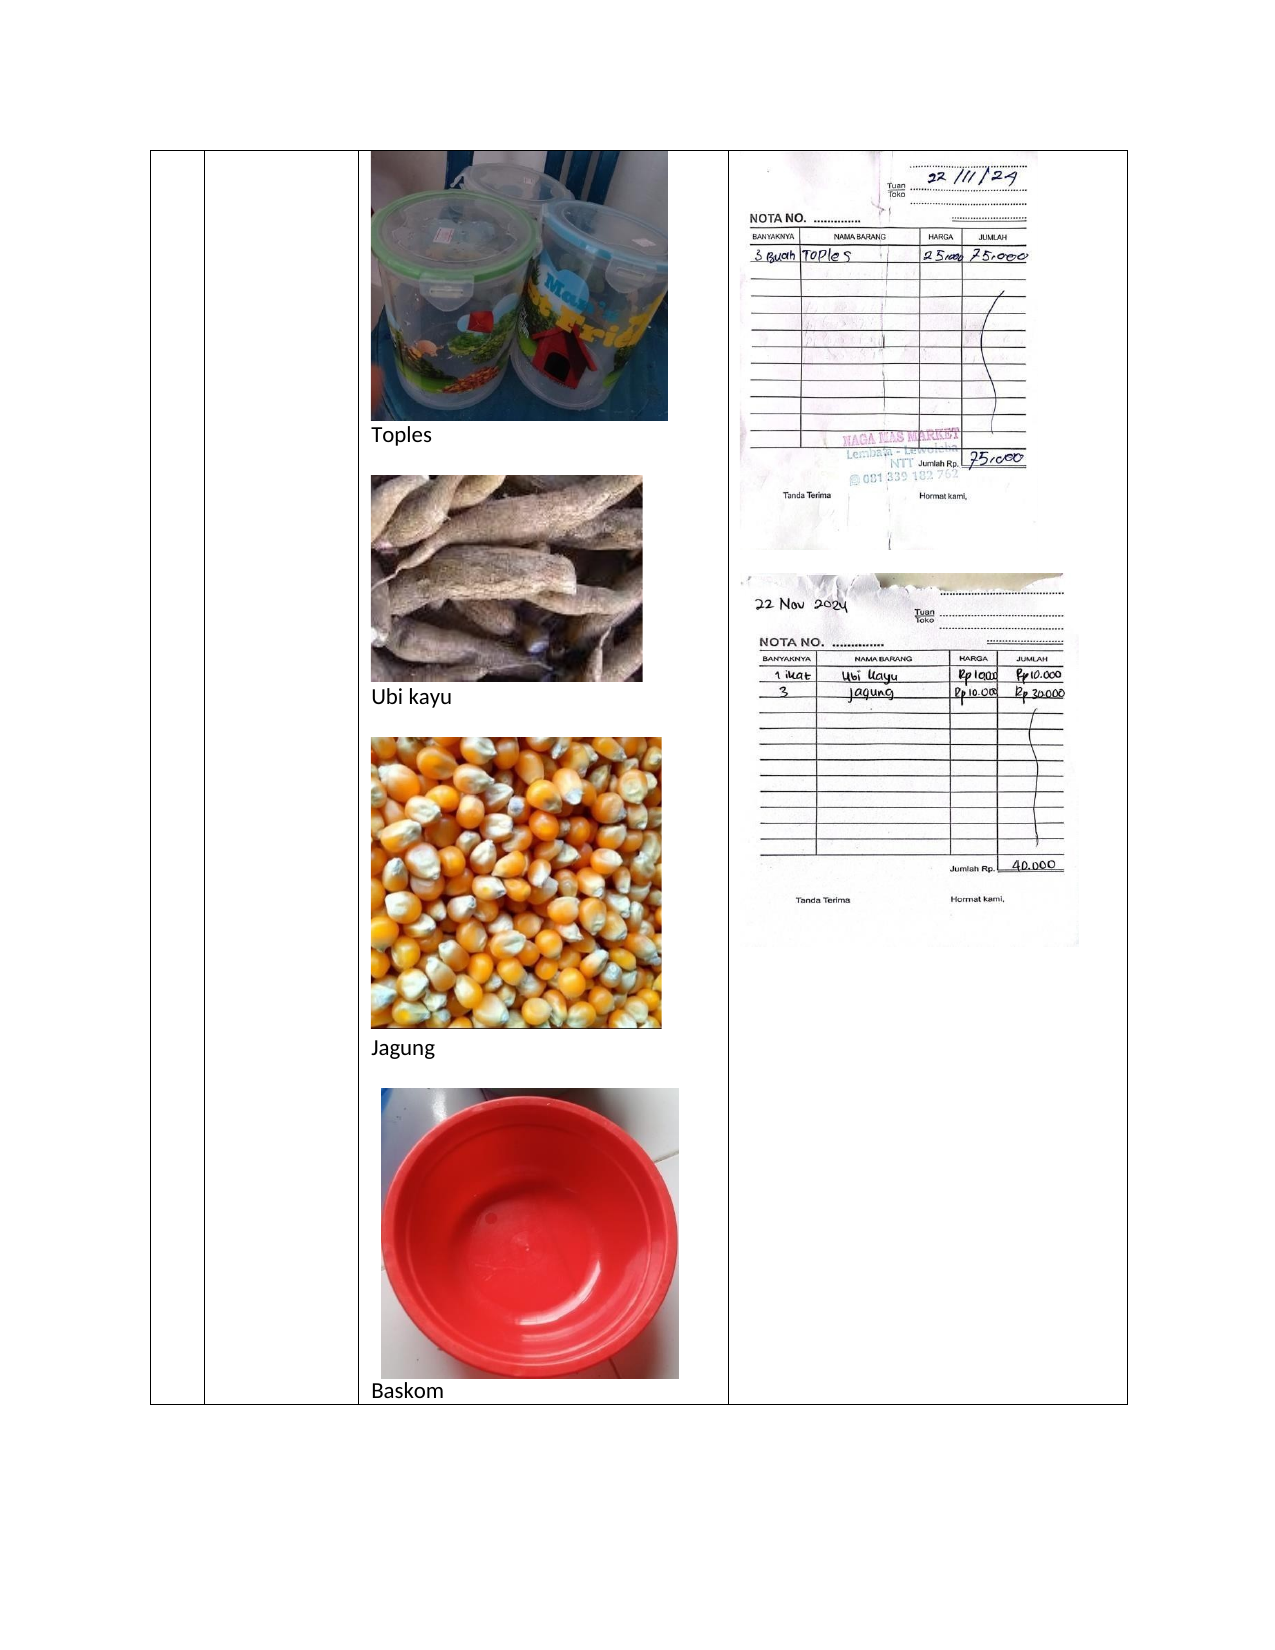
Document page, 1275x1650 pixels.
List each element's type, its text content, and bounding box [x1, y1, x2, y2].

picture [370, 475, 643, 682]
table_header [151, 151, 204, 1404]
table_header Toples Ubi kayu Jagung Baskom [359, 151, 728, 1404]
table_header [205, 151, 358, 1404]
picture [370, 151, 668, 421]
picture [739, 573, 1079, 947]
picture [739, 151, 1038, 550]
picture [370, 737, 662, 1029]
table_header [729, 151, 1127, 1404]
picture [381, 1088, 679, 1379]
